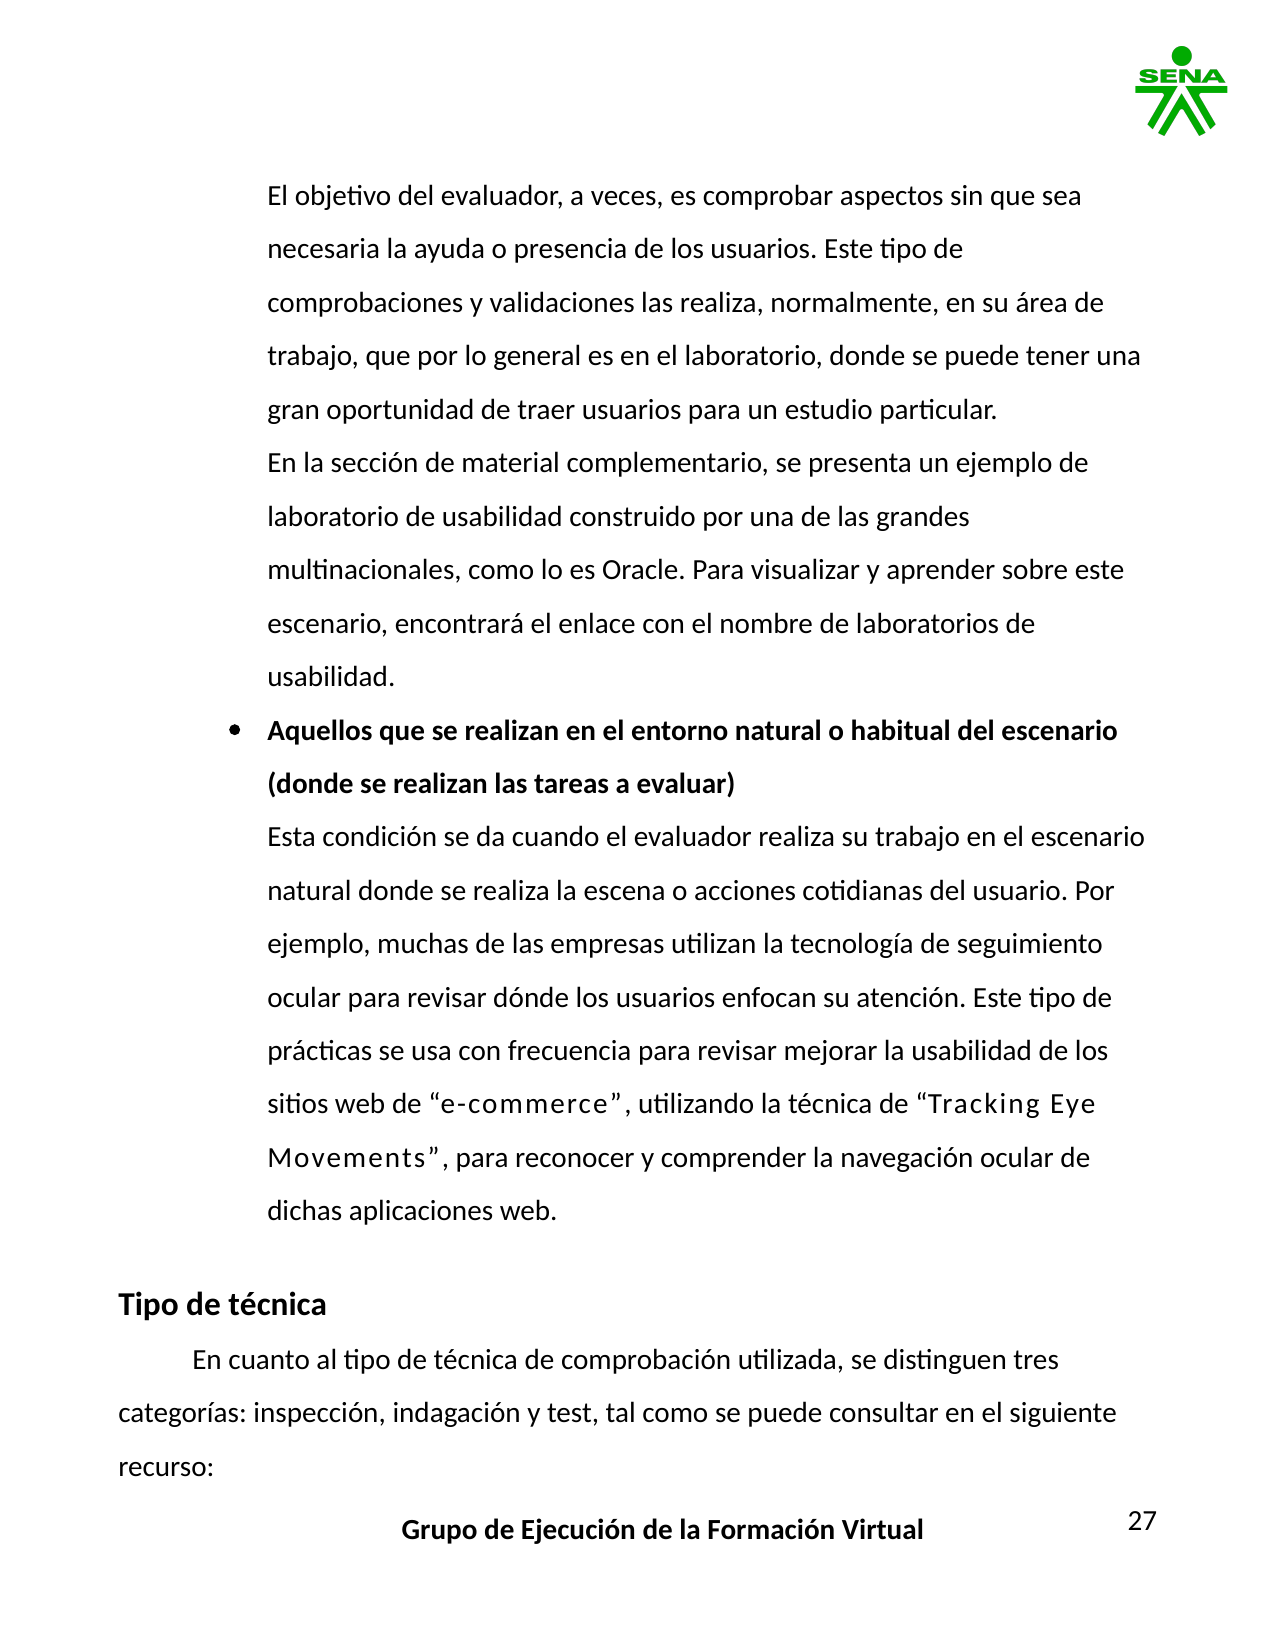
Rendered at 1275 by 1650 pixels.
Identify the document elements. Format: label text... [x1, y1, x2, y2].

picture [1135, 46, 1228, 136]
list Aquellos que se realizan en el entorno natural o habitual del escenario (donde se realizan las tareas a evaluar) [229, 712, 1157, 801]
list En la sección de material complementario, se presenta un ejemplo de laboratorio de usabilidad construido por una de las grandes multinacionales, como lo es Oracle. Para visualizar y aprender sobre este escenario, encontrará el enlace con el nombre de laboratorios de usabilidad. [267, 444, 1157, 694]
list Esta condición se da cuando el evaluador realiza su trabajo en el escenario natural donde se realiza la escena o acciones cotidianas del usuario. Por ejemplo, muchas de las empresas utilizan la tecnología de seguimiento ocular para revisar dónde los usuarios enfocan su atención. Este tipo de prácticas se usa con frecuencia para revisar mejorar la usabilidad de los sitios web de “e-commerce”, utilizando la técnica de “Tracking Eye Movements”, para reconocer y comprender la navegación ocular de dichas aplicaciones web. [267, 818, 1157, 1228]
text En cuanto al tipo de técnica de comprobación utilizada, se distinguen tres categorías: inspección, indagación y test, tal como se puede consultar en el siguiente recurso: [118, 1341, 1157, 1483]
list El objetivo del evaluador, a veces, es comprobar aspectos sin que sea necesaria la ayuda o presencia de los usuarios. Este tipo de comprobaciones y validaciones las realiza, normalmente, en su área de trabajo, que por lo general es en el laboratorio, donde se puede tener una gran oportunidad de traer usuarios para un estudio particular. [267, 177, 1157, 427]
subtitle Tipo de técnica [118, 1283, 1157, 1324]
